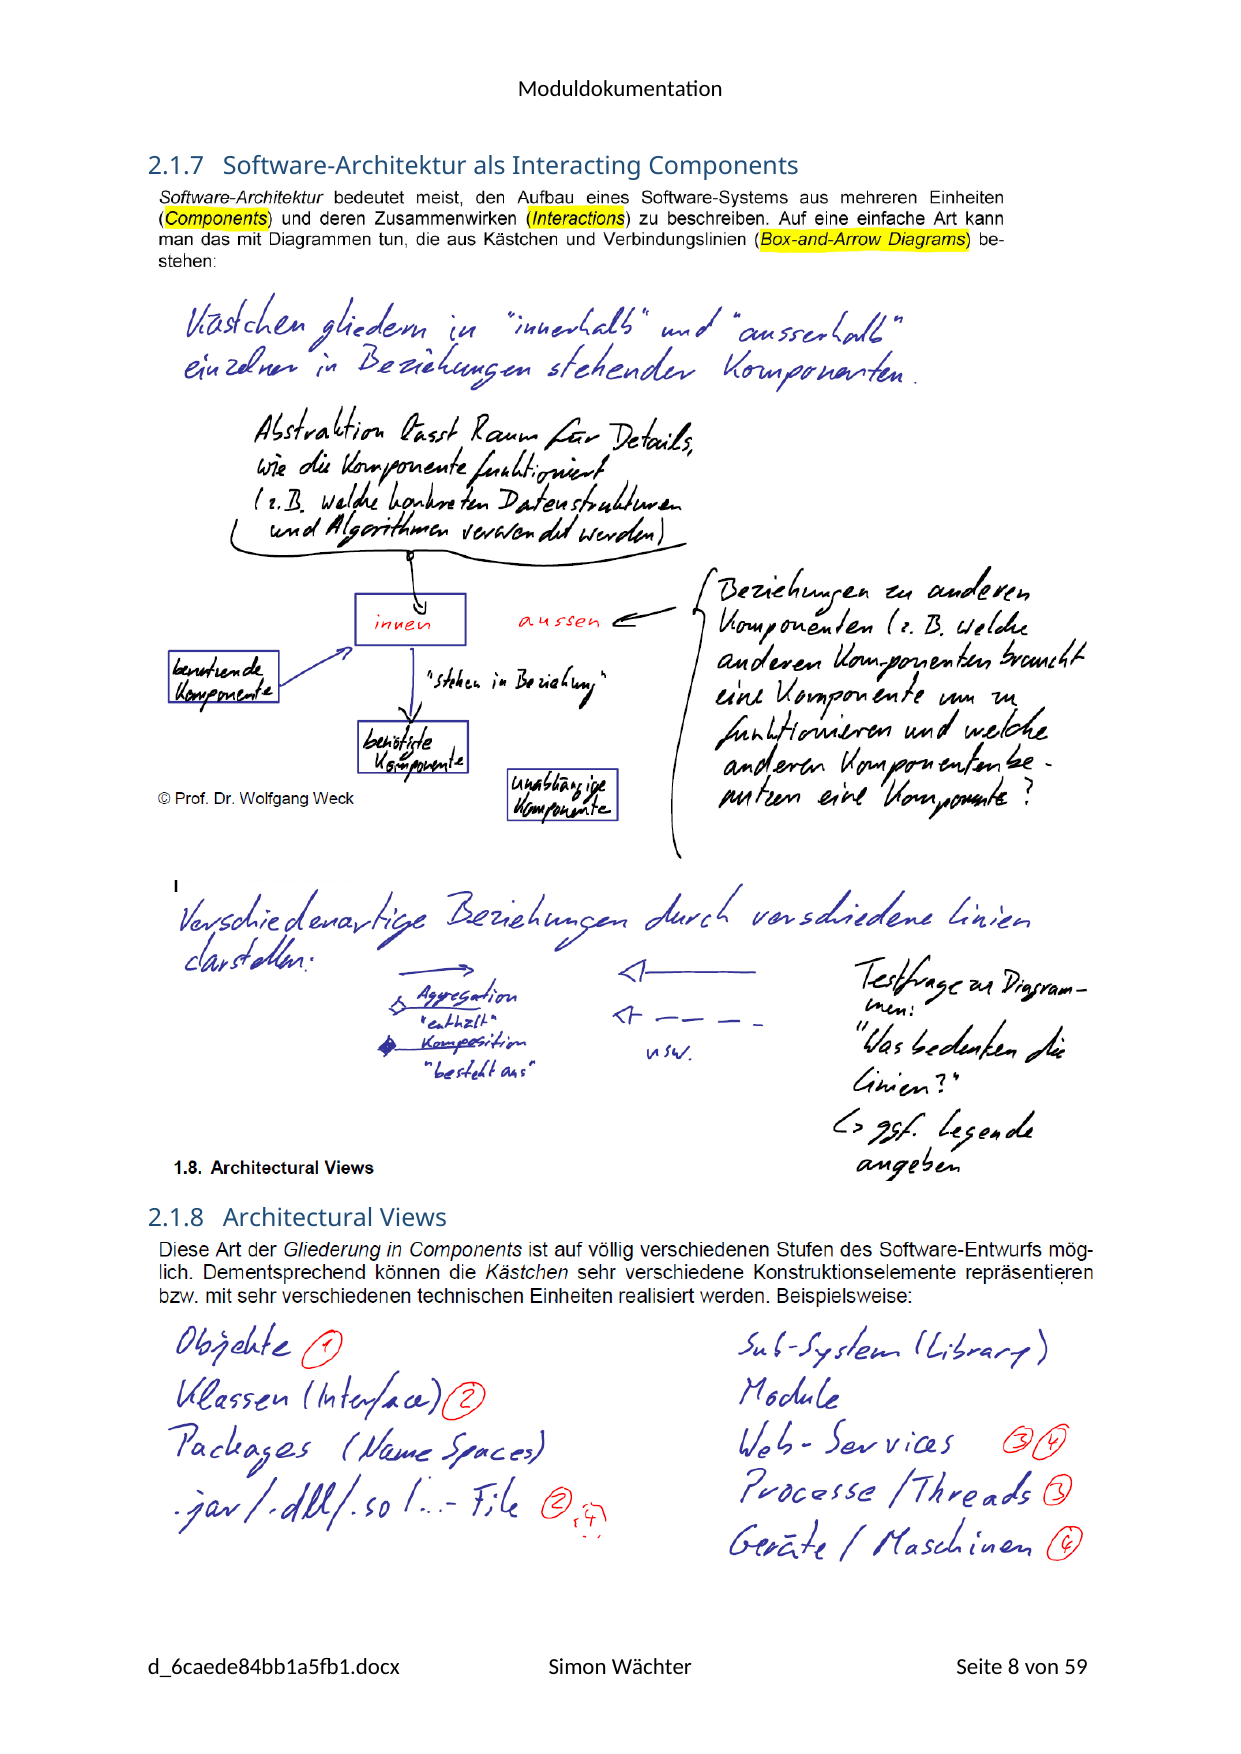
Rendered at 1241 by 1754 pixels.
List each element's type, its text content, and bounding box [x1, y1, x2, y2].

picture [147, 1236, 1093, 1587]
picture [147, 184, 1093, 862]
subtitle Software-Architektur als Interacting Components [148, 148, 1093, 182]
picture [147, 880, 1093, 1181]
subtitle Architectural Views [148, 1199, 1093, 1234]
